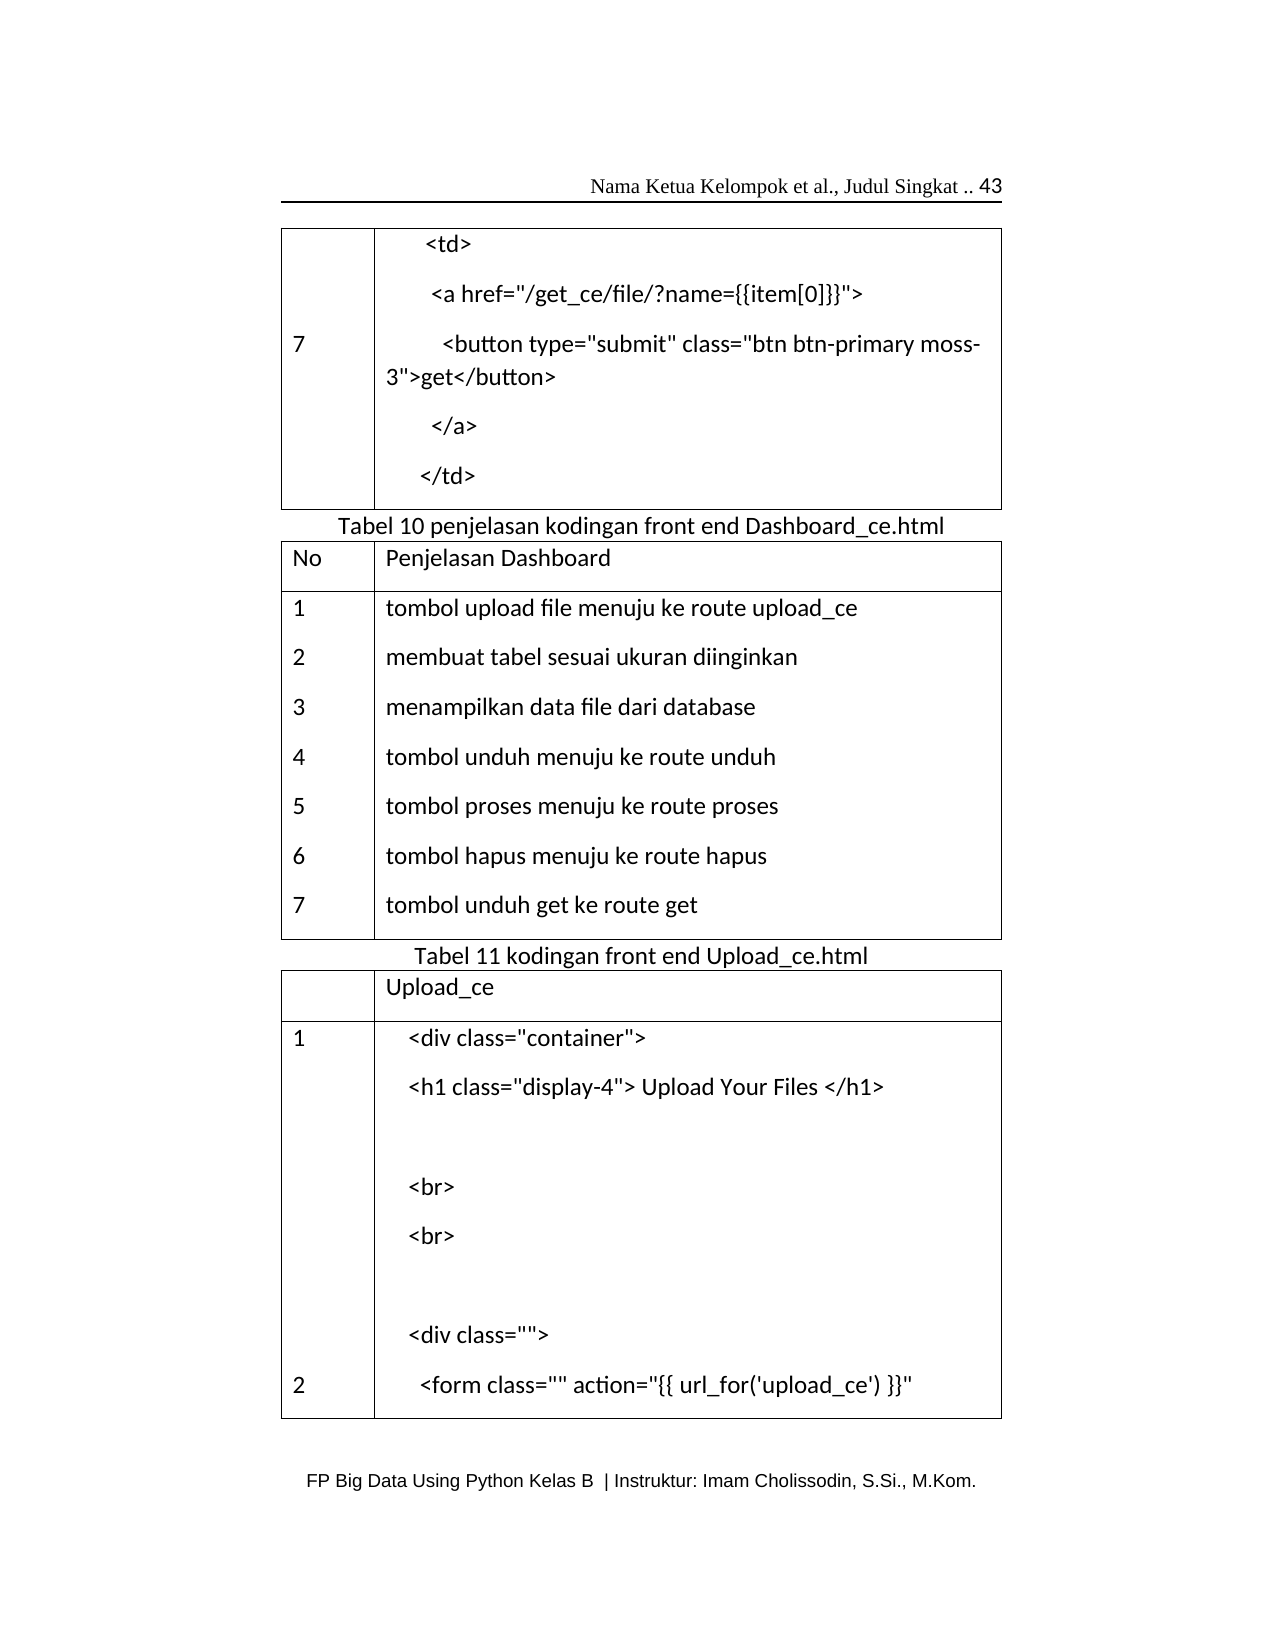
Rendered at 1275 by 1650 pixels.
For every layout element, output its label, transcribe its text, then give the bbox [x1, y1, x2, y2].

table_header Penjelasan Dashboard [375, 542, 1001, 591]
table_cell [375, 1022, 1001, 1418]
table_cell tombol upload file menuju ke route upload_ce membuat tabel sesuai ukuran diinginkan menampilkan data file dari database tombol unduh menuju ke route unduh tombol proses menuju ke route proses tombol hapus menuju ke route hapus tombol unduh get ke route get [375, 592, 1001, 939]
table_cell 1 2 3 4 5 6 7 [282, 592, 374, 939]
table_header [282, 971, 374, 1021]
table_header No [282, 542, 374, 591]
text Tabel 11 kodingan front end Upload_ce.html [281, 940, 1002, 970]
table_header Upload_ce [375, 971, 1001, 1021]
table_cell 1 2 3 4 5 6 7 [282, 229, 374, 509]
text Tabel 10 penjelasan kodingan front end Dashboard_ce.html [281, 510, 1002, 541]
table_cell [375, 229, 1001, 509]
table_cell 1 2 3 [282, 1022, 374, 1418]
